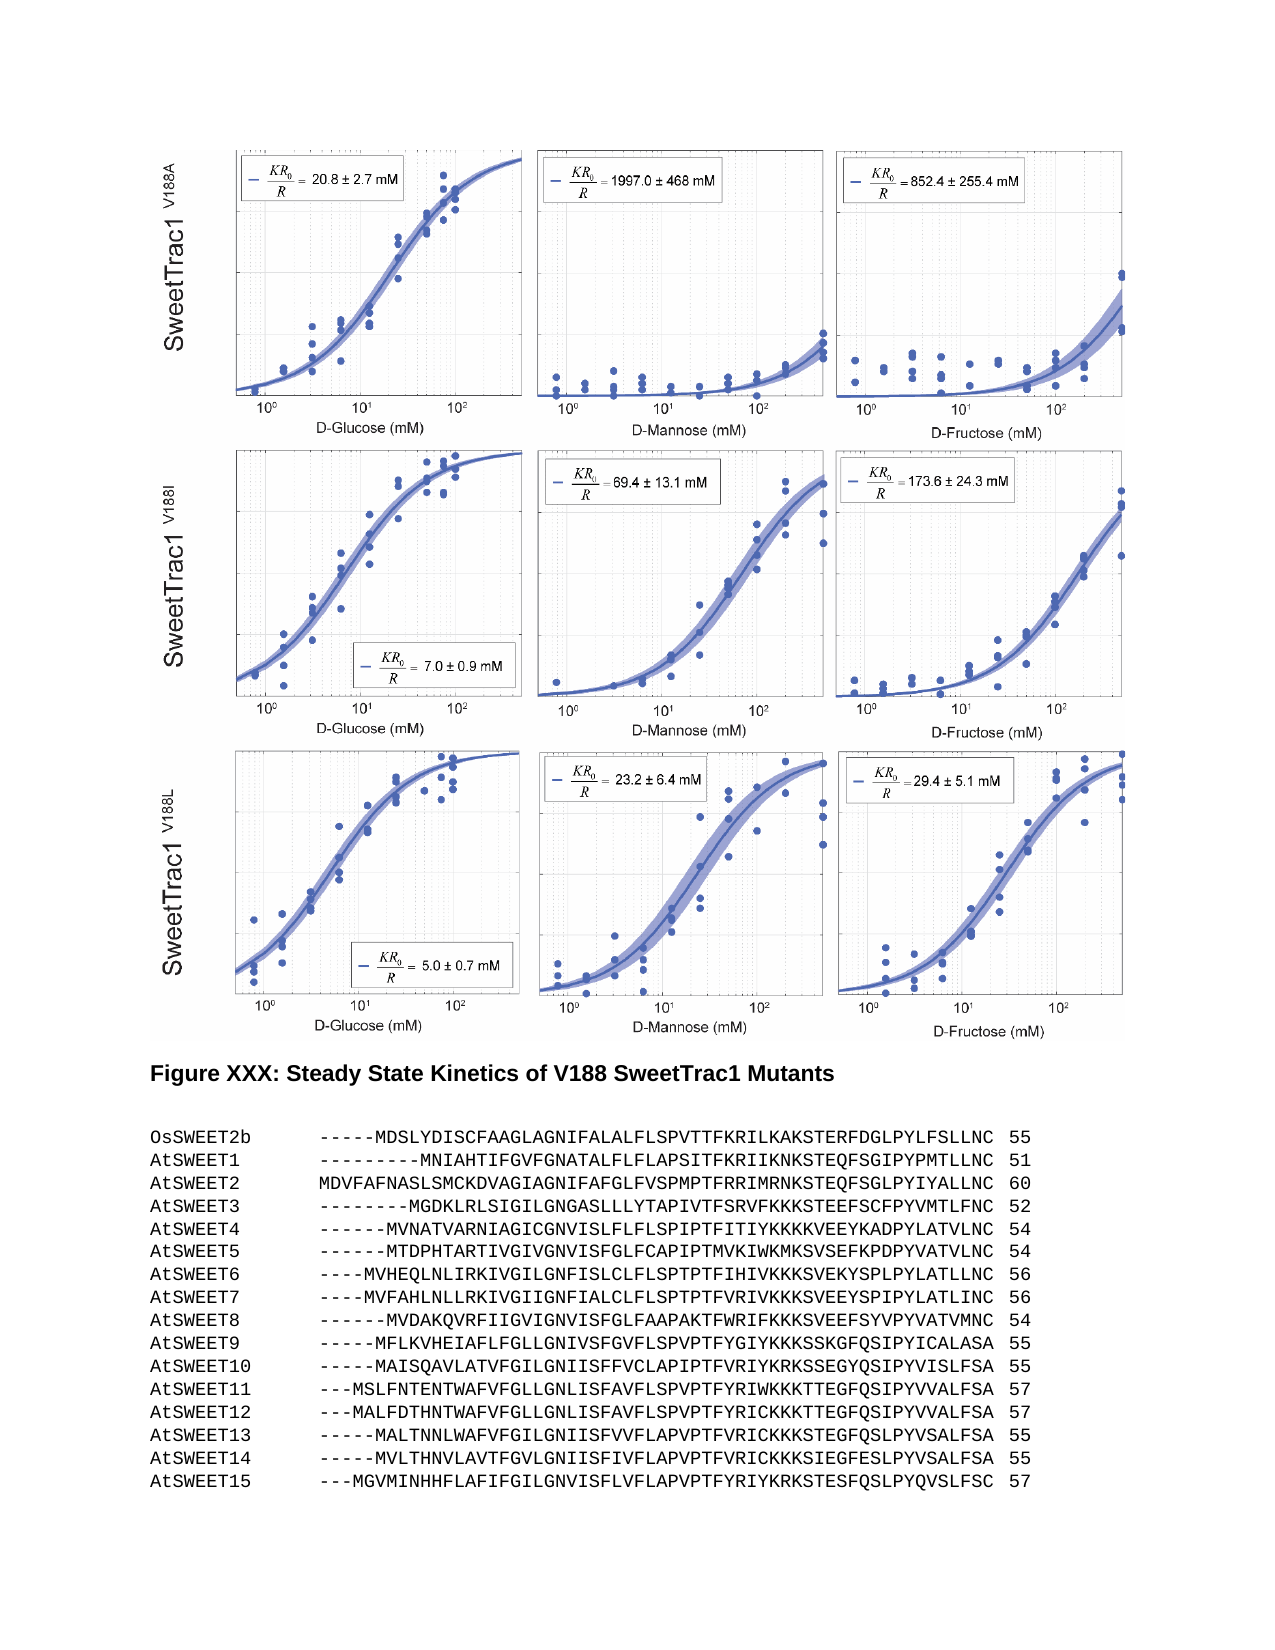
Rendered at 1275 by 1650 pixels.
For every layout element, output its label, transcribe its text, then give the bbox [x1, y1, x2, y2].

text AtSWEET15 ---MGVMINHHFLAFIFGILGNVISFLVFLAPVPTFYRIYKRKSTESFQSLPYQVSLFSC 57 [150, 1471, 1125, 1493]
text AtSWEET5 ------MTDPHTARTIVGIVGNVISFGLFCAPIPTMVKIWKMKSVSEFKPDPYVATVLNC 54 [150, 1242, 1125, 1263]
text AtSWEET8 ------MVDAKQVRFIIGVIGNVISFGLFAAPAKTFWRIFKKKSVEEFSYVPYVATVMNC 54 [150, 1311, 1125, 1332]
picture [150, 150, 1125, 1041]
text AtSWEET10 -----MAISQAVLATVFGILGNIISFFVCLAPIPTFVRIYKRKSSEGYQSIPYVISLFSA 55 [150, 1357, 1125, 1378]
text AtSWEET3 --------MGDKLRLSIGILGNGASLLLYTAPIVTFSRVFKKKSTEEFSCFPYVMTLFNC 52 [150, 1196, 1125, 1218]
text AtSWEET1 ---------MNIAHTIFGVFGNATALFLFLAPSITFKRIIKNKSTEQFSGIPYPMTLLNC 51 [150, 1151, 1125, 1172]
text AtSWEET2 MDVFAFNASLSMCKDVAGIAGNIFAFGLFVSPMPTFRRIMRNKSTEQFSGLPYIYALLNC 60 [150, 1173, 1125, 1195]
text AtSWEET4 ------MVNATVARNIAGICGNVISLFLFLSPIPTFITIYKKKKVEEYKADPYLATVLNC 54 [150, 1219, 1125, 1241]
text AtSWEET6 ----MVHEQLNLIRKIVGILGNFISLCLFLSPTPTFIHIVKKKSVEKYSPLPYLATLLNC 56 [150, 1265, 1125, 1286]
text AtSWEET13 -----MALTNNLWAFVFGILGNIISFVVFLAPVPTFVRICKKKSTEGFQSLPYVSALFSA 55 [150, 1426, 1125, 1447]
text AtSWEET9 -----MFLKVHEIAFLFGLLGNIVSFGVFLSPVPTFYGIYKKKSSKGFQSIPYICALASA 55 [150, 1334, 1125, 1355]
text OsSWEET2b -----MDSLYDISCFAAGLAGNIFALALFLSPVTTFKRILKAKSTERFDGLPYLFSLLNC 55 [150, 1128, 1125, 1149]
text AtSWEET12 ---MALFDTHNTWAFVFGLLGNLISFAVFLSPVPTFYRICKKKTTEGFQSIPYVVALFSA 57 [150, 1403, 1125, 1424]
text AtSWEET14 -----MVLTHNVLAVTFGVLGNIISFIVFLAPVPTFVRICKKKSIEGFESLPYVSALFSA 55 [150, 1448, 1125, 1470]
text AtSWEET7 ----MVFAHLNLLRKIVGIIGNFIALCLFLSPTPTFVRIVKKKSVEEYSPIPYLATLINC 56 [150, 1288, 1125, 1309]
text AtSWEET11 ---MSLFNTENTWAFVFGLLGNLISFAVFLSPVPTFYRIWKKKTTEGFQSIPYVVALFSA 57 [150, 1380, 1125, 1401]
text Figure XXX: Steady State Kinetics of V188 SweetTrac1 Mutants [150, 1060, 1125, 1086]
